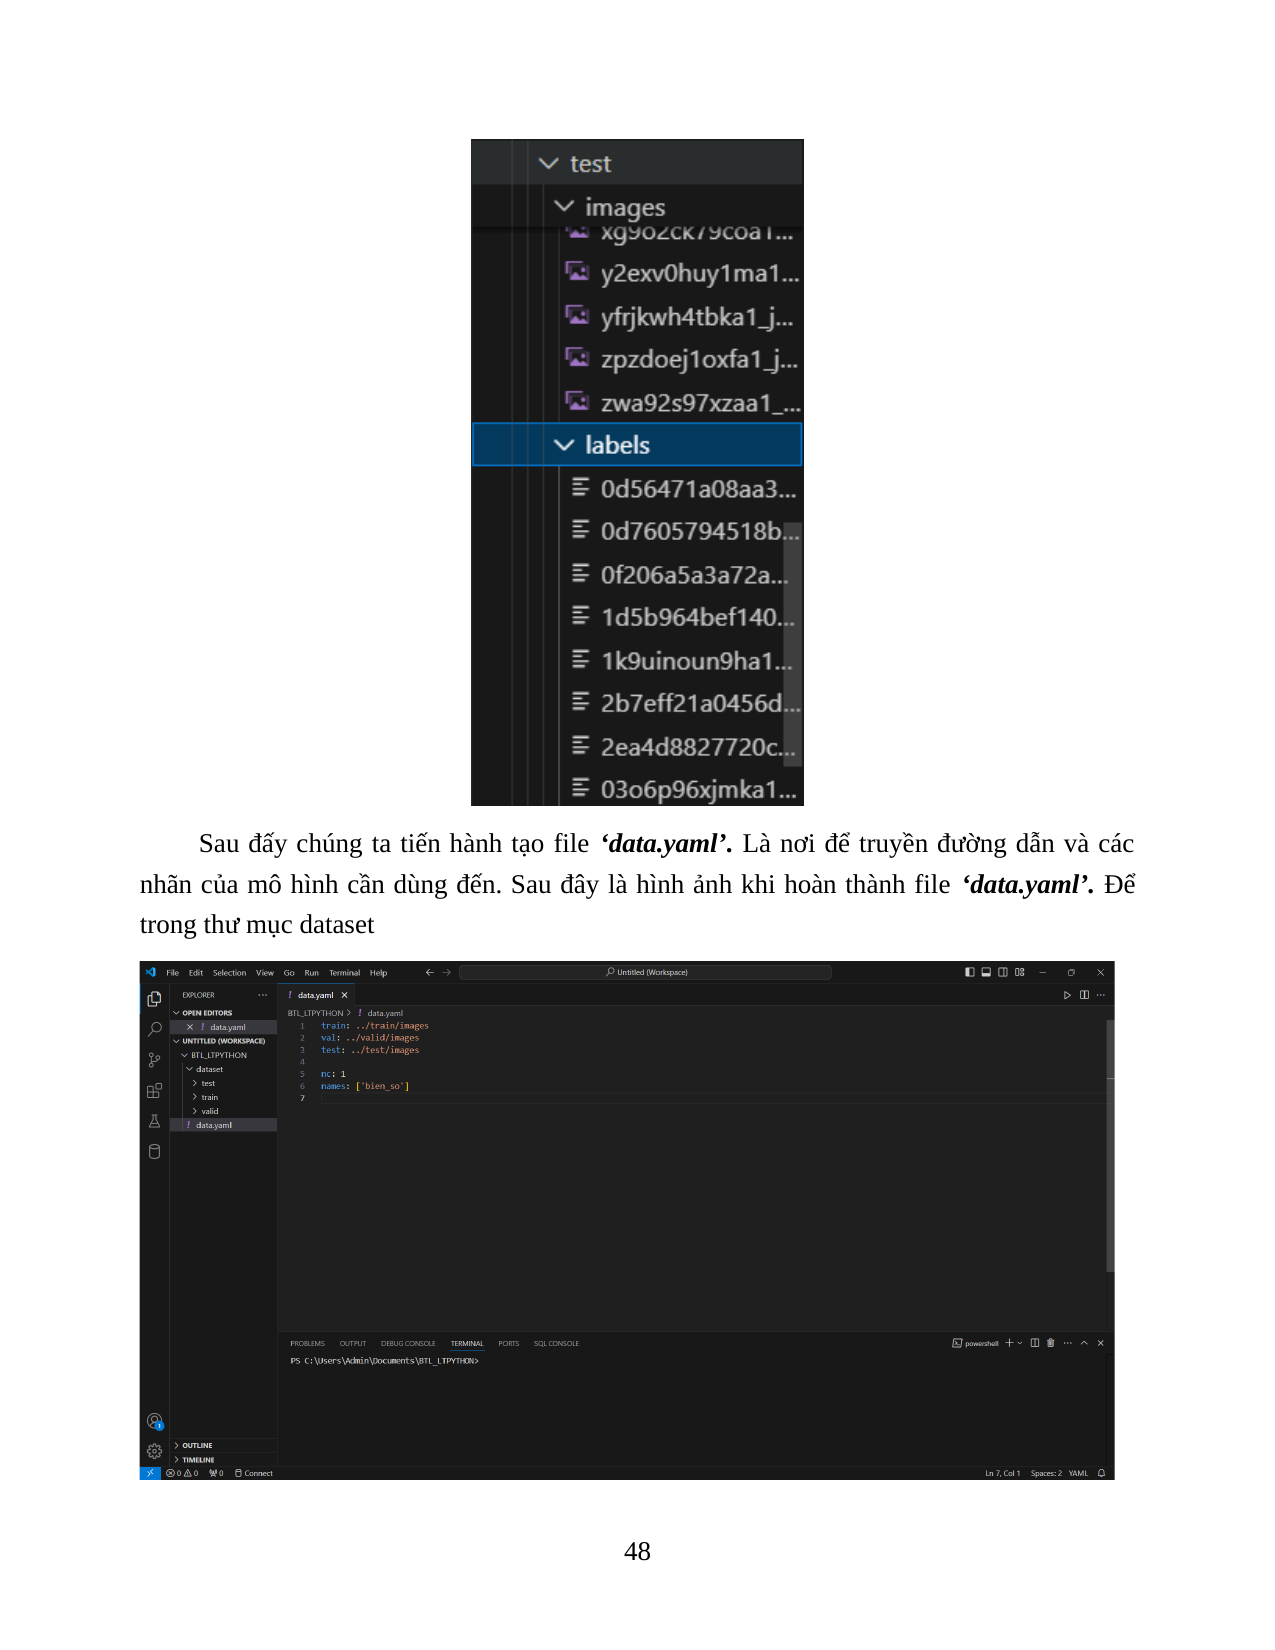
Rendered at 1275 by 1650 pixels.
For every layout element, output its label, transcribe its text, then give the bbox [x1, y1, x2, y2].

text Sau đấy chúng ta tiến hành tạo file ‘data.yaml’. Là nơi để truyền đường dẫn và các nhãn của mô hình cần dùng đến. Sau đây là hình ảnh khi hoàn thành file ‘data.yaml’. Để trong thư mục dataset [139, 828, 1135, 939]
picture [471, 139, 804, 806]
picture [139, 961, 1115, 1480]
